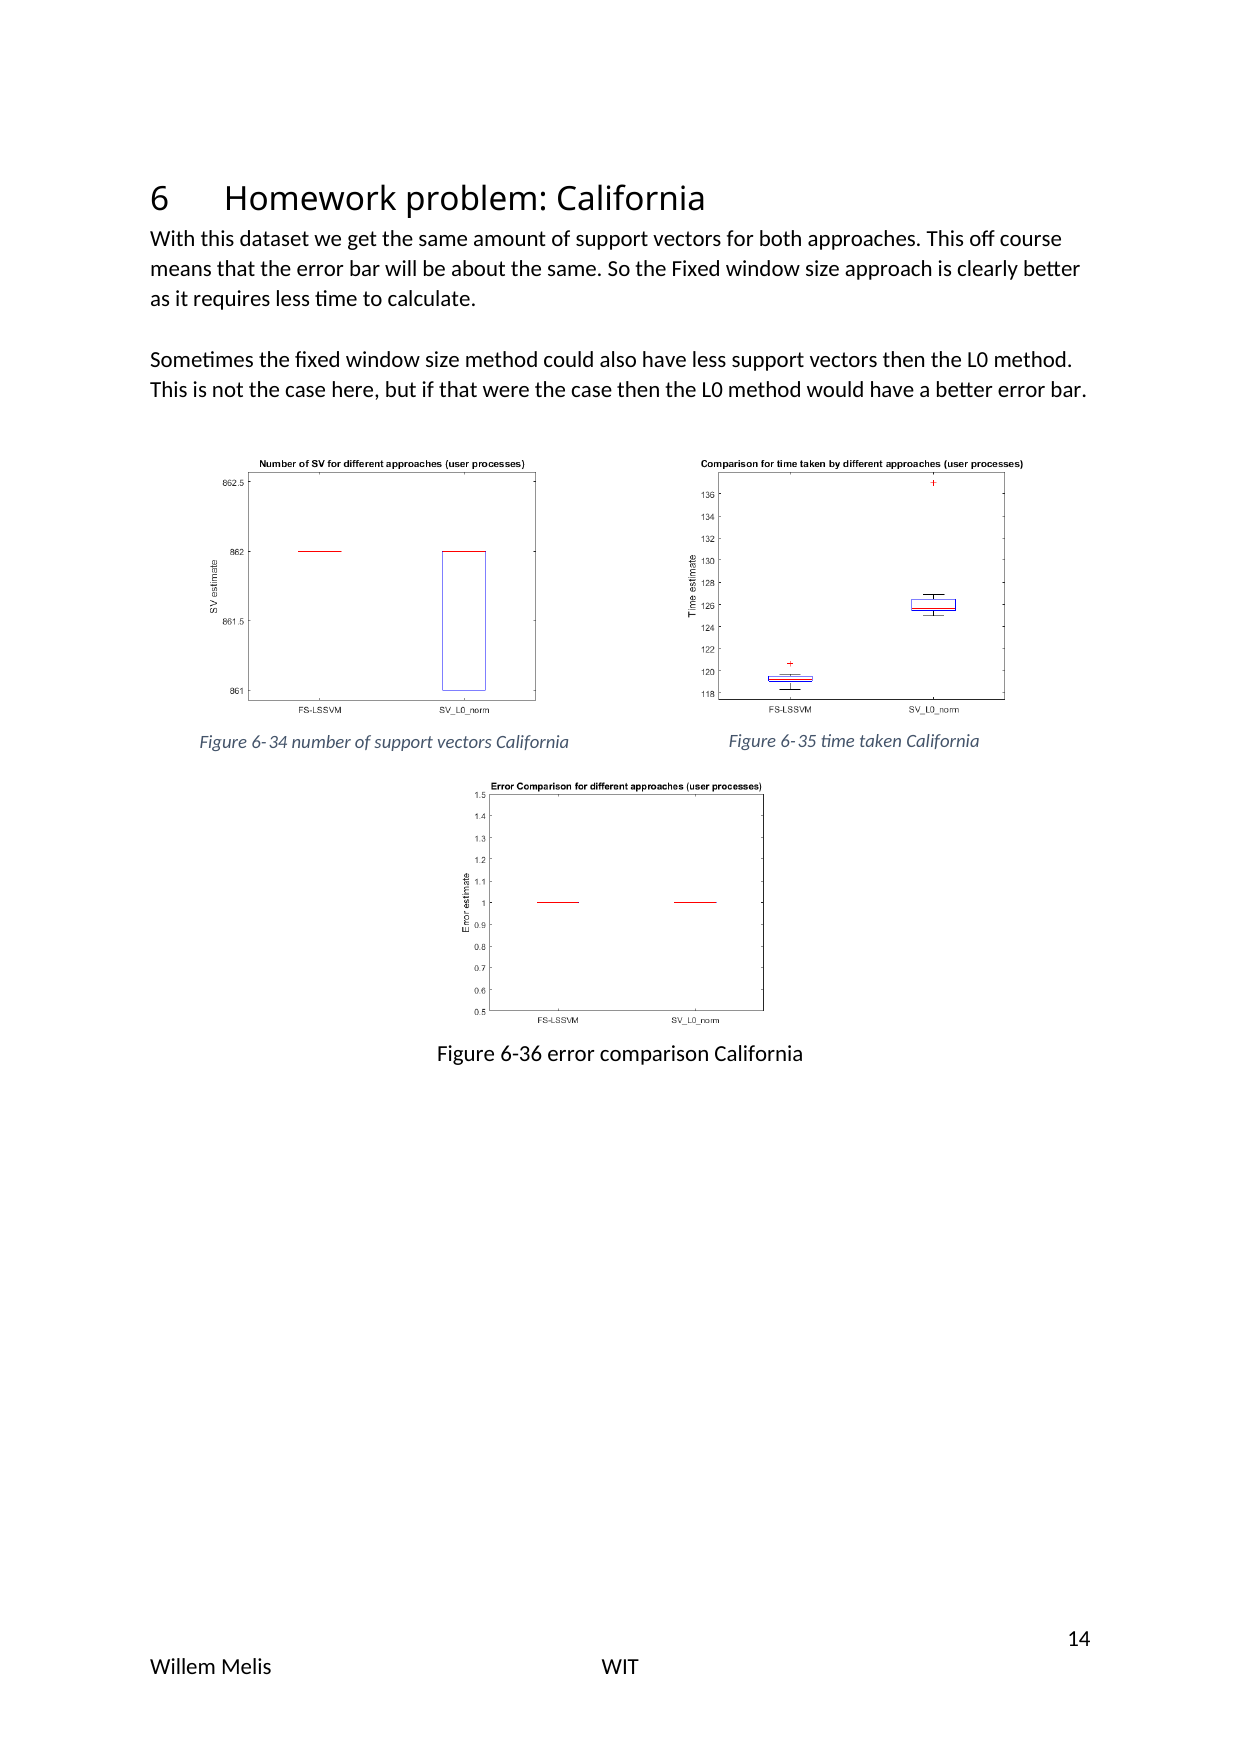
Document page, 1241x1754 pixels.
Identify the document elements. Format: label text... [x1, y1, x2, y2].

picture [443, 774, 797, 1040]
subtitle Homework problem: California [150, 175, 1090, 220]
text Sometimes the fixed window size method could also have less support vectors then the L0 method. This is not the case here, but if that were the case then the L0 method would have a better error bar. [150, 345, 1090, 403]
picture [199, 452, 571, 731]
text With this dataset we get the same amount of support vectors for both approaches. This off course means that the error bar will be about the same. So the Fixed window size approach is clearly better as it requires less time to calculate. [150, 224, 1090, 312]
picture [670, 452, 1040, 730]
